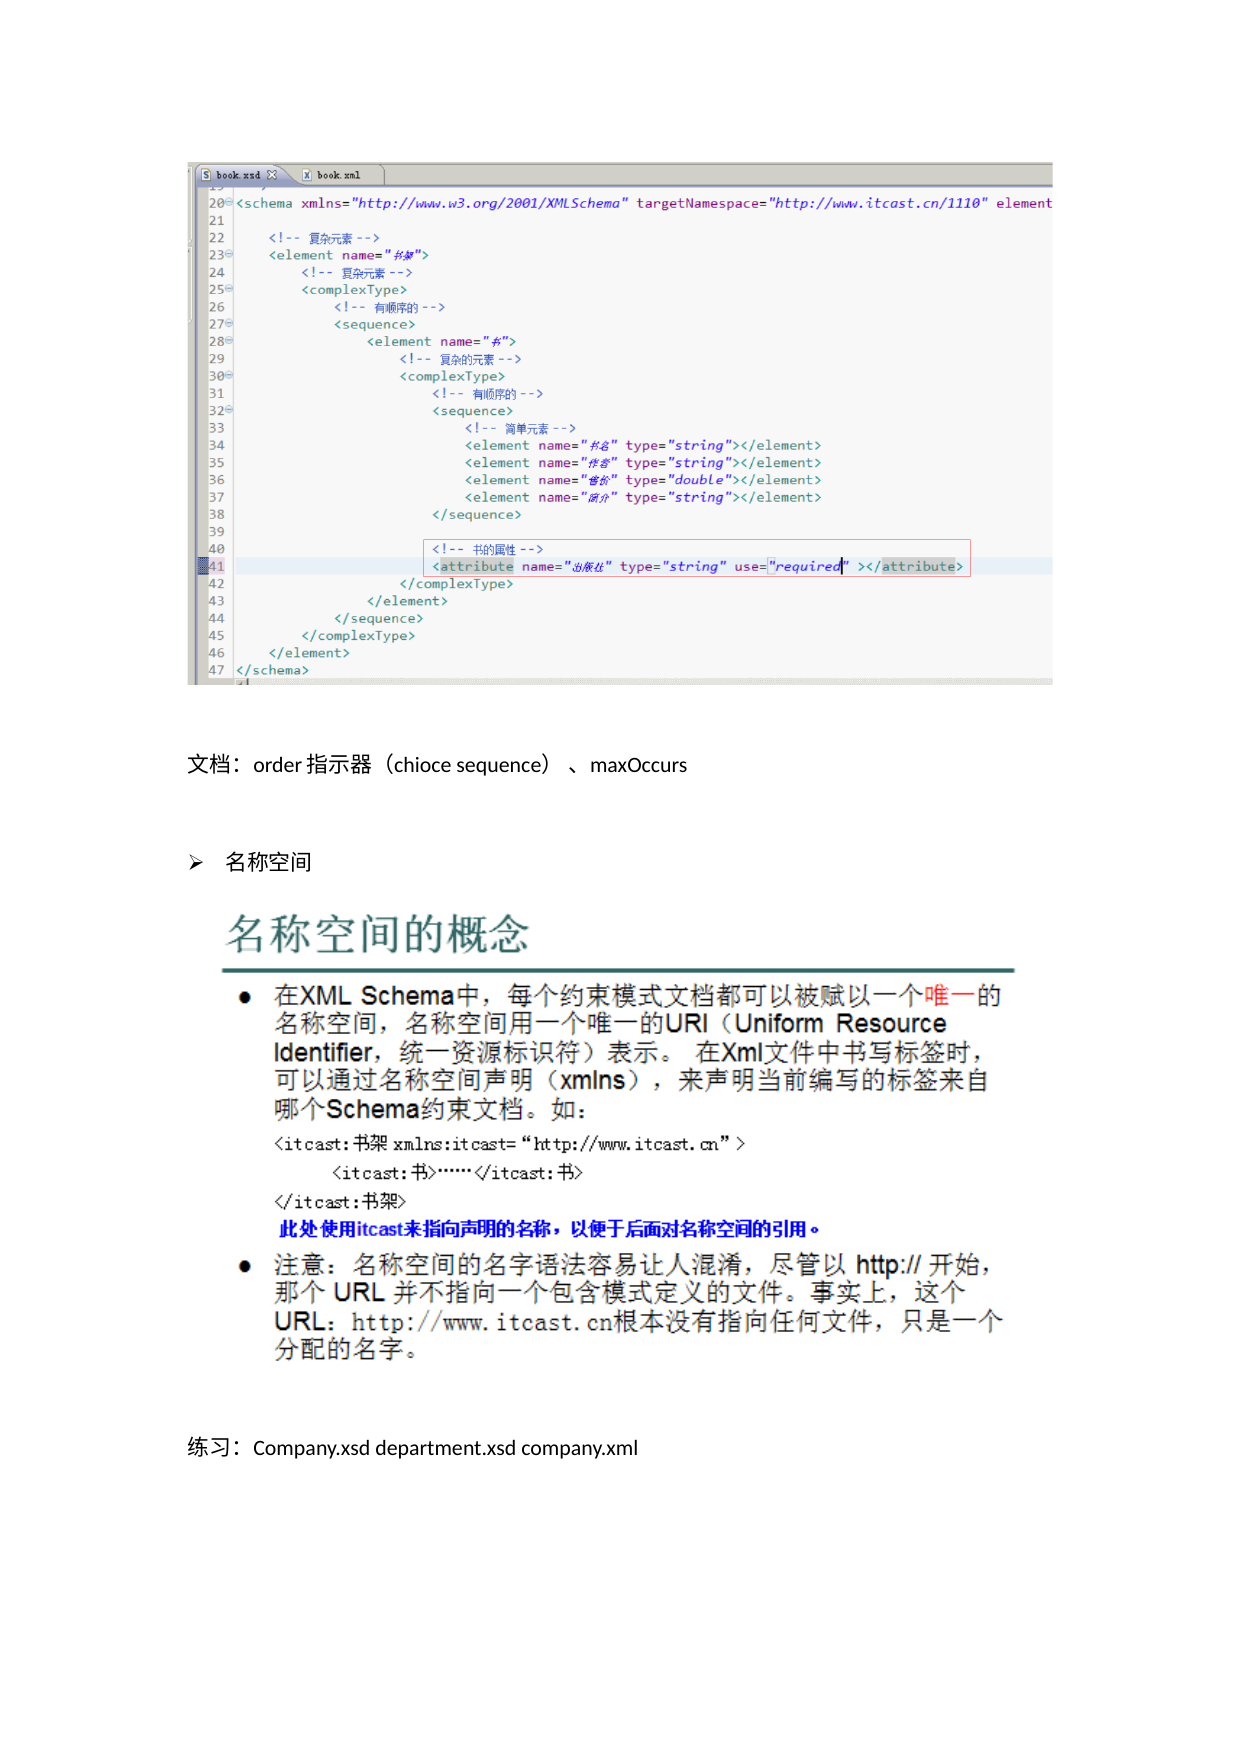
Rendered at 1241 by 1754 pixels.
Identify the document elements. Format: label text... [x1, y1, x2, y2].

picture [187, 909, 1053, 1377]
text 文档：order指示器（chioce sequence） 、maxOccurs [187, 747, 1053, 779]
text 练习：Company.xsd department.xsd company.xml [187, 1429, 1053, 1462]
picture [187, 162, 1053, 685]
list 名称空间 [187, 844, 1053, 877]
